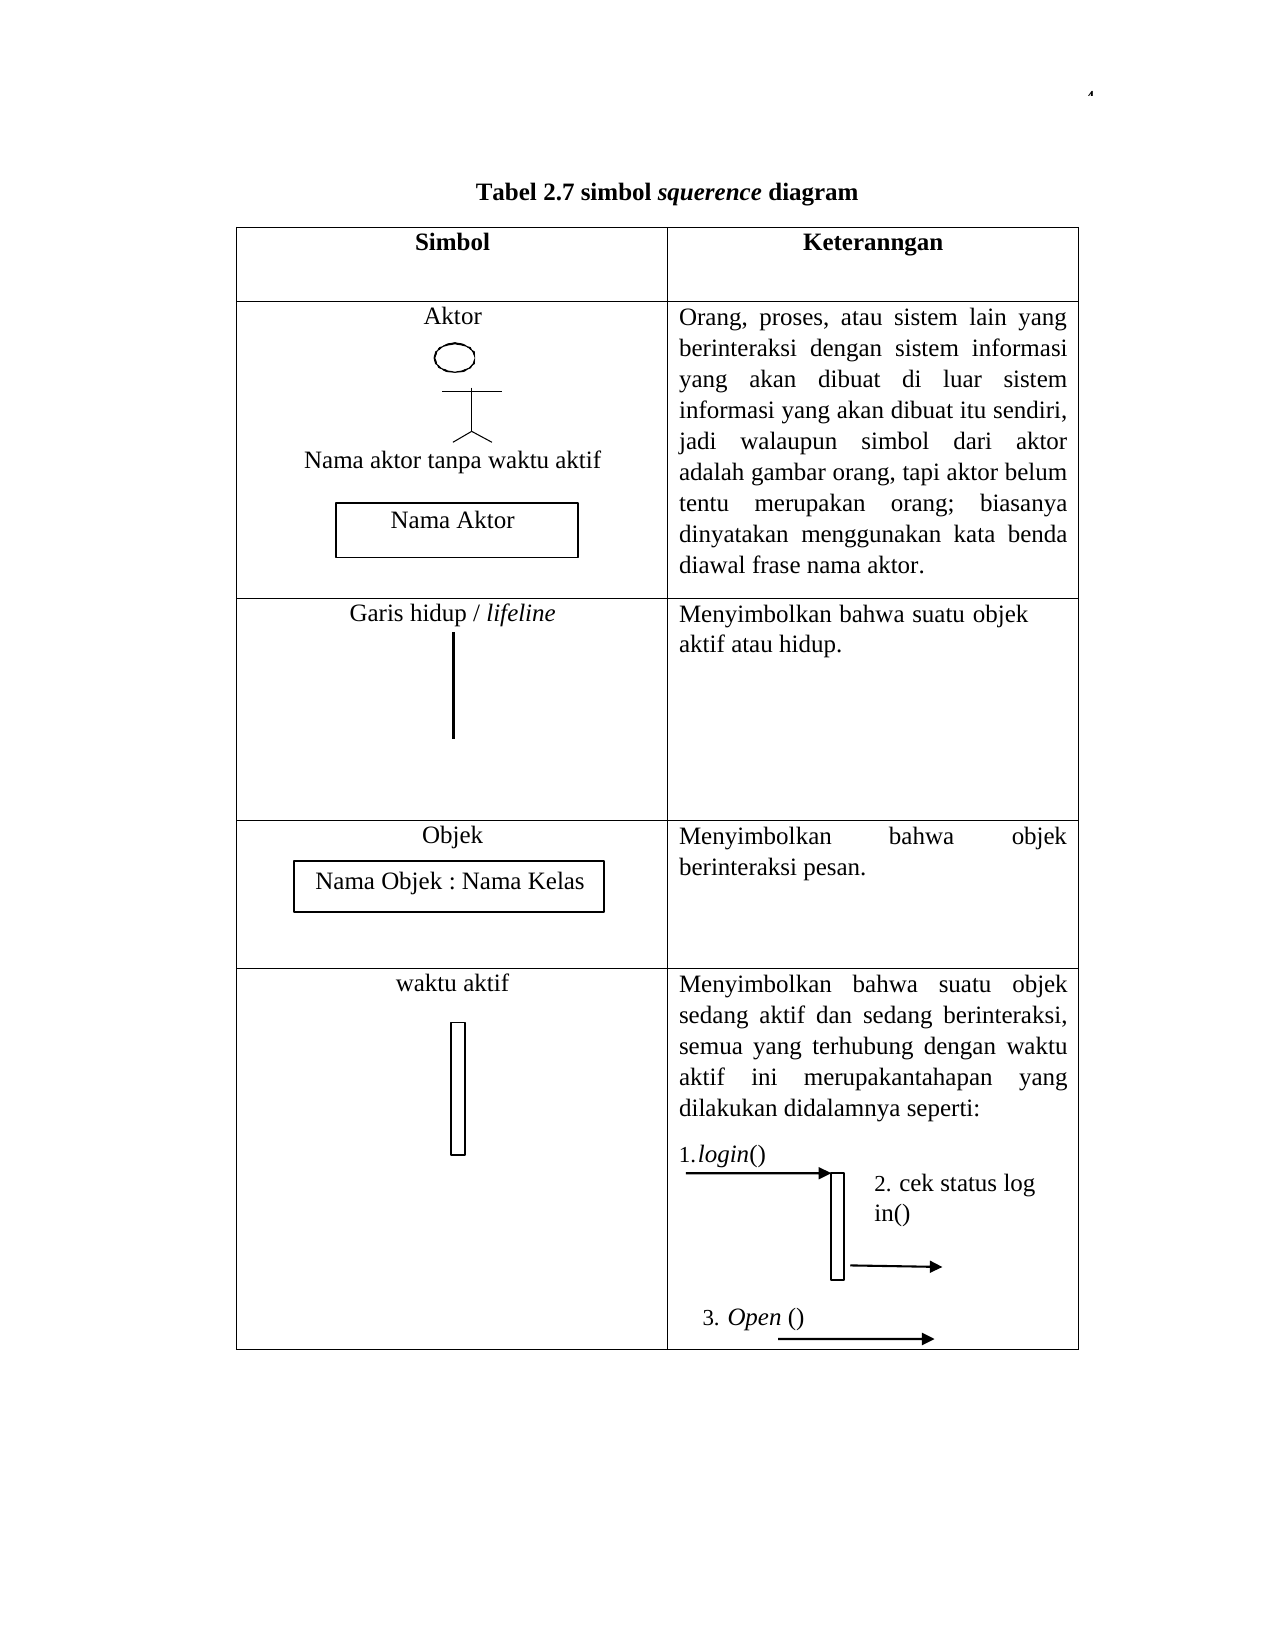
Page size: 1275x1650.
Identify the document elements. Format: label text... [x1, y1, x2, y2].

table_cell waktu aktif [237, 969, 667, 1349]
table_cell Menyimbolkan bahwa suatu objek sedang aktif dan sedang berinteraksi, semua yang terhubung dengan waktu aktif ini merupakantahapan yang dilakukan didalamnya seperti: login() cek status log in() Open () [668, 969, 1078, 1349]
table_cell Menyimbolkan bahwa suatu objek aktif atau hidup. [668, 599, 1078, 820]
table_cell Menyimbolkan bahwa objek berinteraksi pesan. [668, 821, 1078, 968]
table_cell Aktor Nama aktor tanpa waktu aktif Nama Aktor [237, 302, 667, 598]
table_cell Garis hidup / lifeline [237, 599, 667, 820]
table_cell Objek Nama Objek : Nama Kelas [237, 821, 667, 968]
picture [433, 342, 476, 373]
table_header Keteranngan [668, 228, 1078, 301]
table_header Simbol [237, 228, 667, 301]
text Tabel 2.7 simbol squerence diagram [369, 177, 965, 206]
table_cell Orang, proses, atau sistem lain yang berinteraksi dengan sistem informasi yang akan dibuat di luar sistem informasi yang akan dibuat itu sendiri, jadi walaupun simbol dari aktor adalah gambar orang, tapi aktor belum tentu merupakan orang; biasanya dinyatakan menggunakan kata benda diawal frase nama aktor. [668, 302, 1078, 598]
